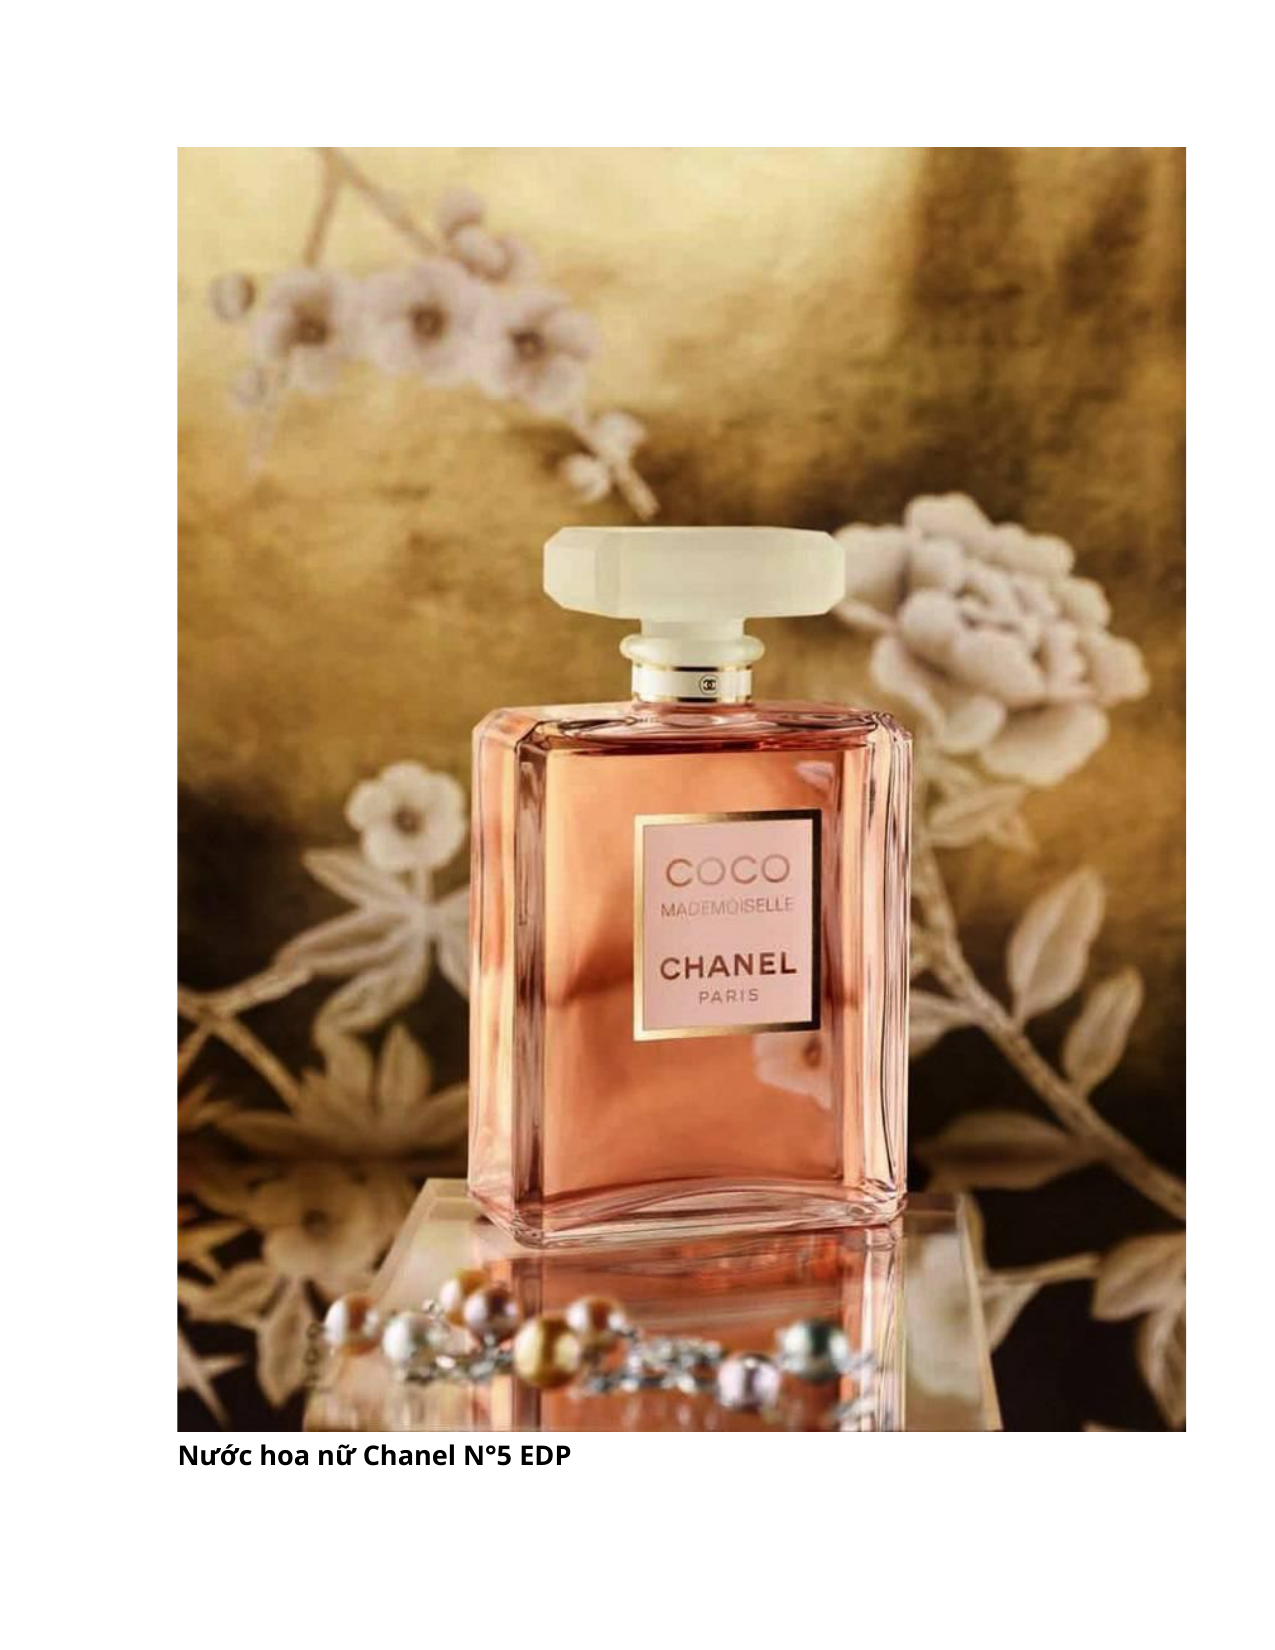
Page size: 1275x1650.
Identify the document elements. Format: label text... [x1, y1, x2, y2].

picture [177, 147, 1187, 1432]
subtitle Nước hoa nữ Chanel N°5 EDP [177, 1436, 1186, 1473]
